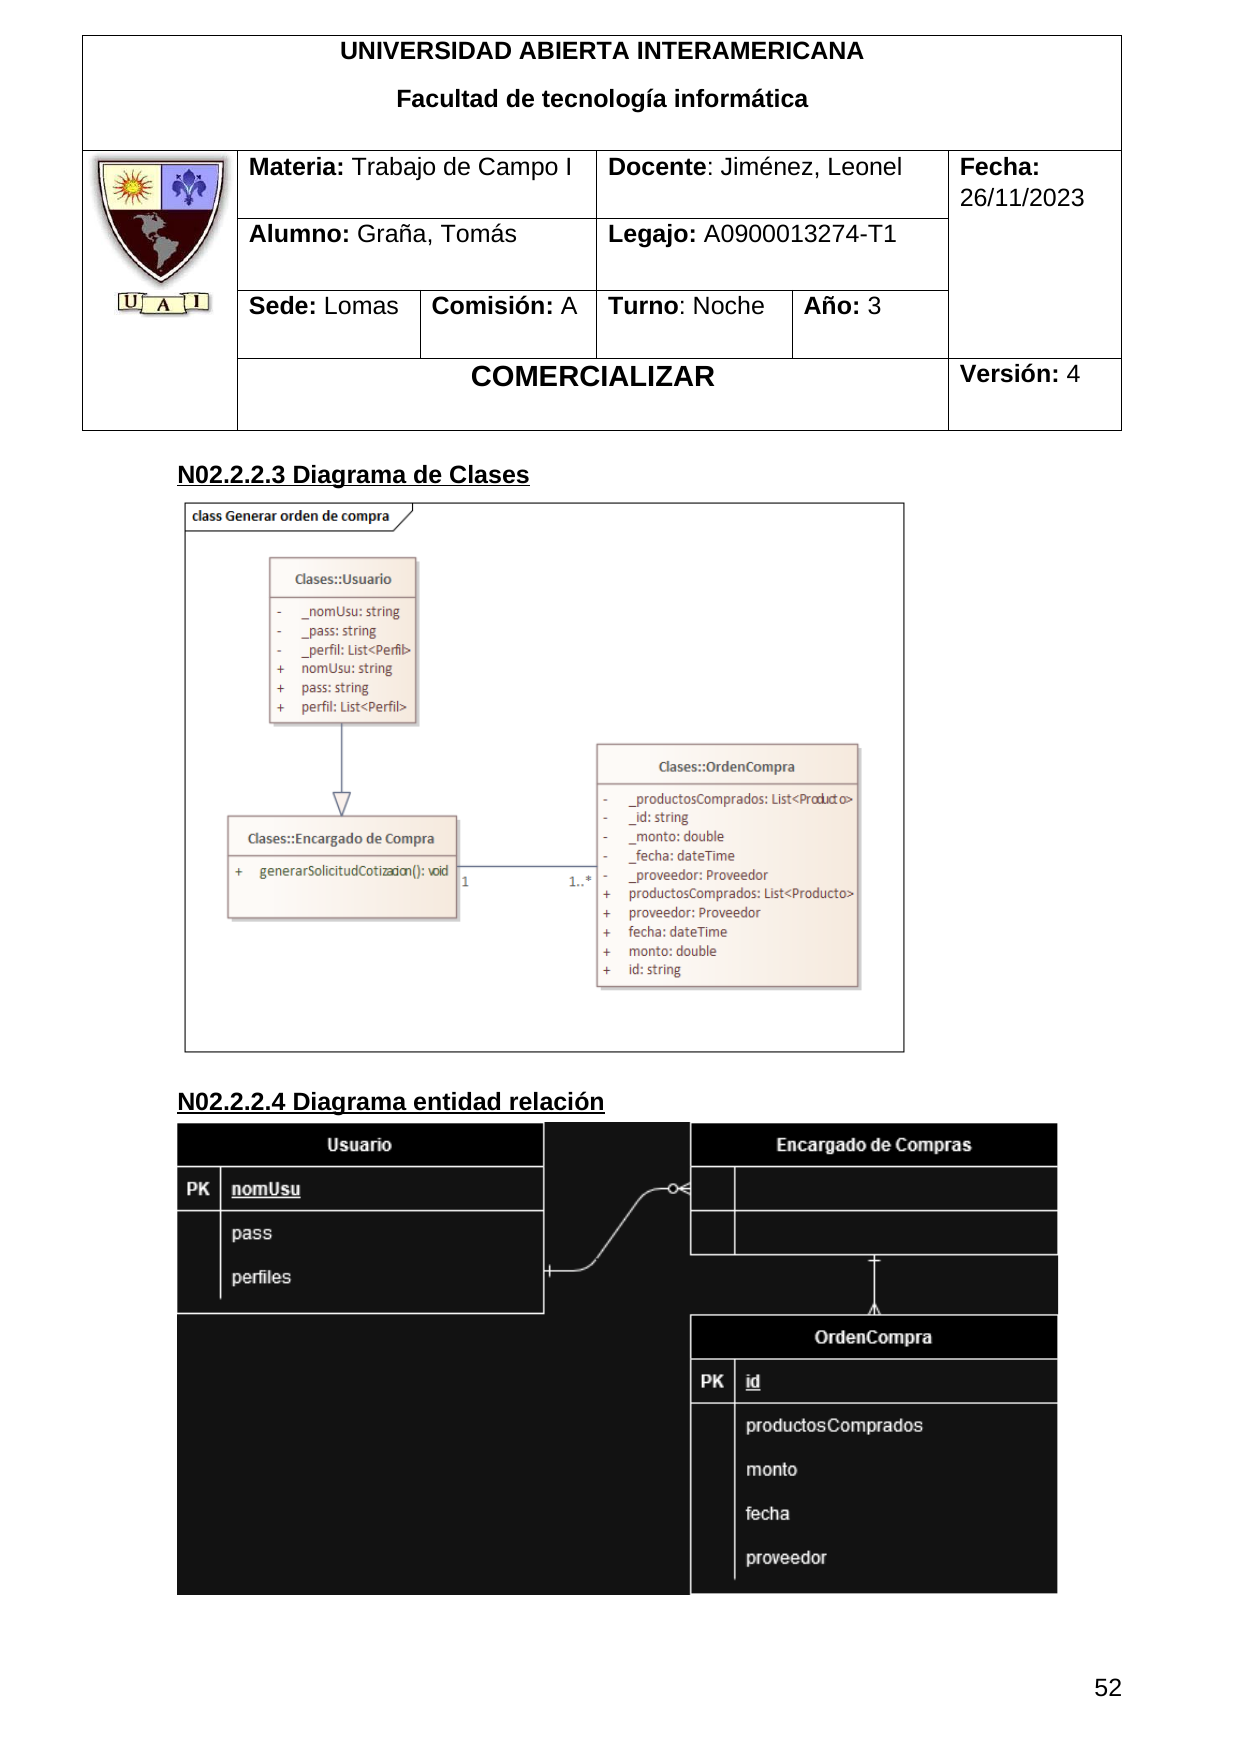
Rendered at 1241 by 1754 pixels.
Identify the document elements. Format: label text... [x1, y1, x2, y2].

picture [177, 495, 912, 1060]
subtitle N02.2.2.4 Diagrama entidad relación [177, 1087, 1122, 1116]
picture [177, 1122, 1059, 1595]
subtitle N02.2.2.3 Diagrama de Clases [177, 460, 1122, 488]
picture [87, 151, 234, 320]
